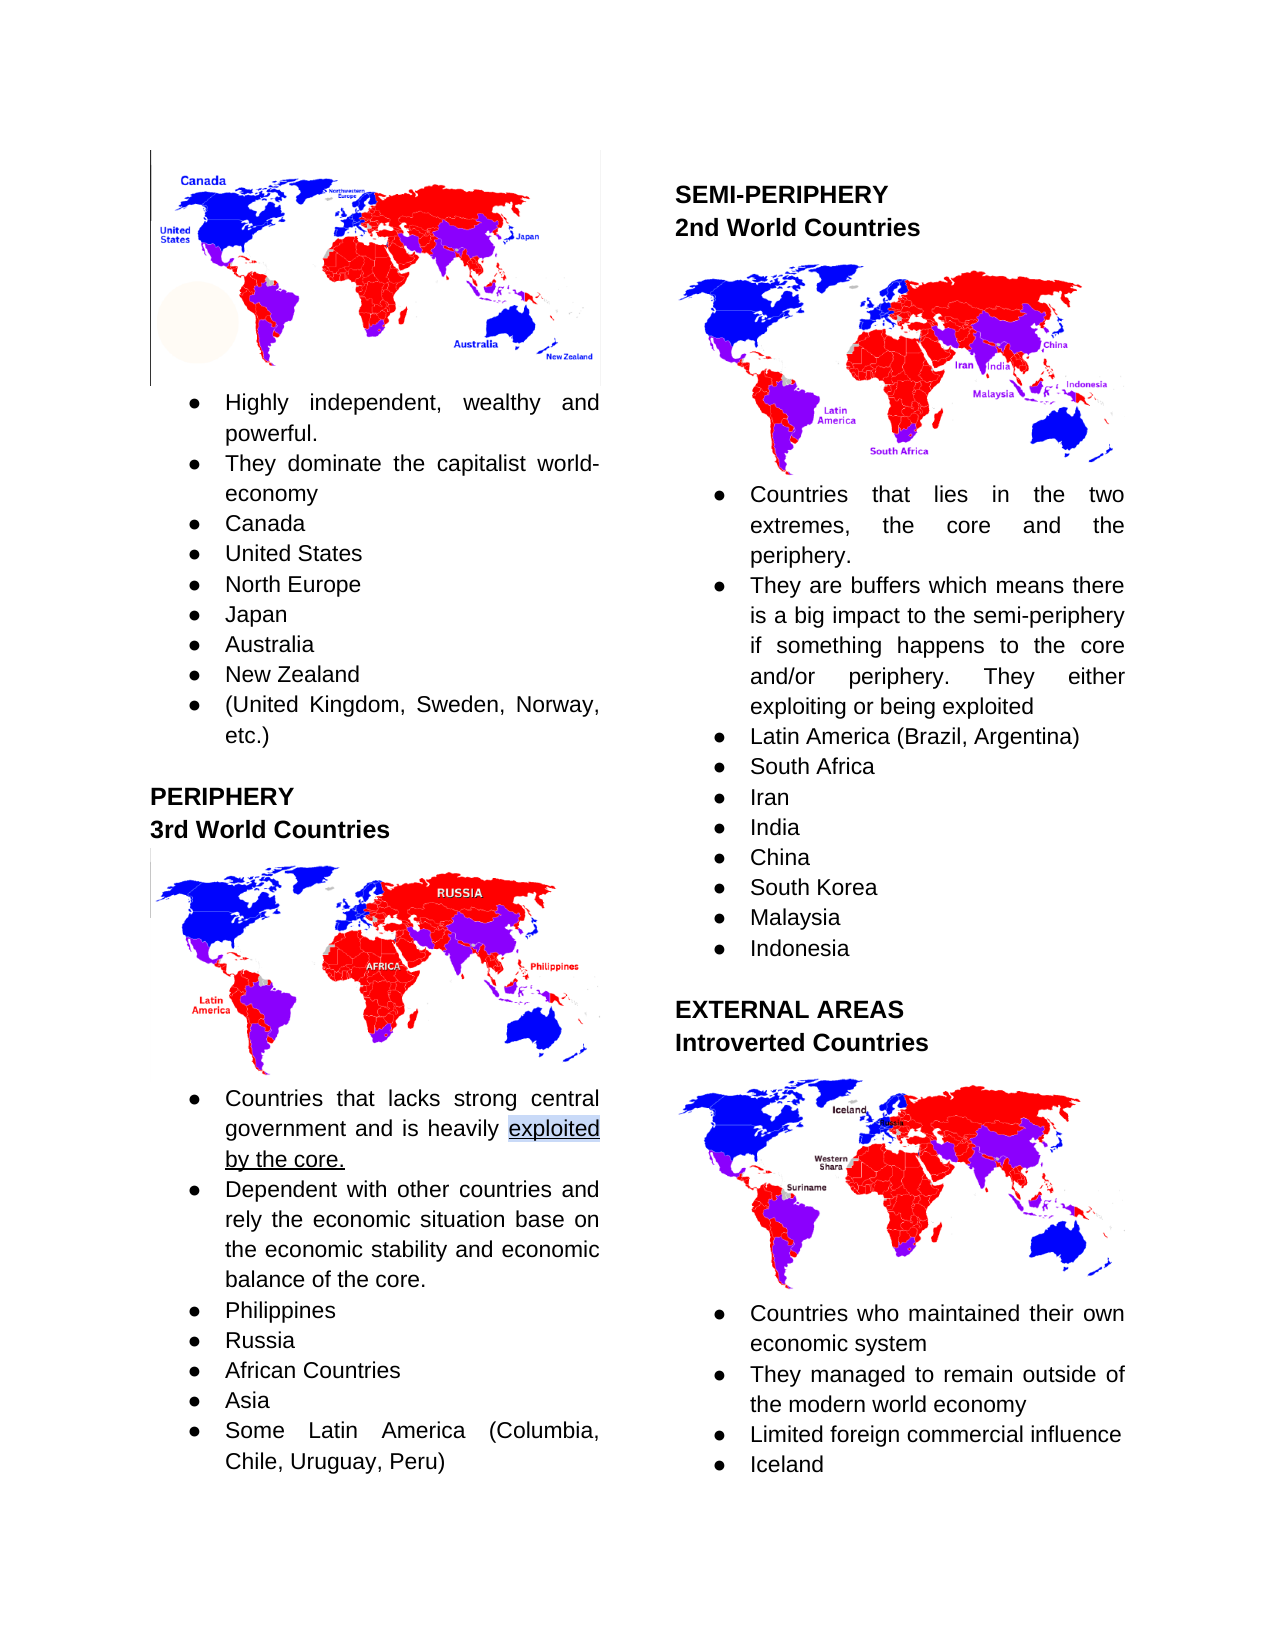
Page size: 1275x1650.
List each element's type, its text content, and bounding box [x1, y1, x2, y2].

picture [675, 246, 1125, 478]
text 2nd World Countries [675, 213, 1125, 242]
list United States [187, 540, 600, 567]
list South Africa [712, 753, 1125, 779]
list North Europe [187, 571, 600, 597]
list They managed to remain outside of the modern world economy [712, 1361, 1125, 1417]
list Australia [187, 631, 600, 657]
picture [675, 1061, 1125, 1297]
list Philippines [187, 1297, 600, 1323]
list Limited foreign commercial influence [712, 1421, 1125, 1447]
list Canada [187, 510, 600, 536]
list Japan [187, 601, 600, 627]
list Countries who maintained their own economic system [712, 1300, 1125, 1357]
text Introverted Countries [675, 1028, 1125, 1057]
list Iran [712, 783, 1125, 810]
list New Zealand [187, 661, 600, 687]
list Countries that lacks strong central government and is heavily exploited by the core. [187, 1085, 600, 1172]
list China [712, 844, 1125, 870]
list Highly independent, wealthy and powerful. [187, 389, 600, 446]
text PERIPHERY [150, 782, 600, 811]
list Indonesia [712, 934, 1125, 961]
text 3rd World Countries [150, 815, 600, 844]
list Russia [187, 1327, 600, 1353]
list India [712, 814, 1125, 840]
list Iceland [712, 1451, 1125, 1478]
list African Countries [187, 1357, 600, 1383]
text SEMI-PERIPHERY [675, 180, 1125, 209]
list They dominate the capitalist world-economy [187, 450, 600, 506]
list South Korea [712, 874, 1125, 900]
list Malaysia [712, 904, 1125, 931]
list (United Kingdom, Sweden, Norway, etc.) [187, 691, 600, 748]
text EXTERNAL AREAS [675, 995, 1125, 1024]
list Latin America (Brazil, Argentina) [712, 723, 1125, 749]
list Countries that lies in the two extremes, the core and the periphery. [712, 481, 1125, 568]
list They are buffers which means there is a big impact to the semi-periphery if something happens to the core and/or periphery. They either exploiting or being exploited [712, 572, 1125, 719]
picture [150, 848, 600, 1082]
list Some Latin America (Columbia, Chile, Uruguay, Peru) [187, 1417, 600, 1474]
list Dependent with other countries and rely the economic situation base on the economic stability and economic balance of the core. [187, 1176, 600, 1293]
picture [150, 150, 600, 386]
list Asia [187, 1387, 600, 1414]
